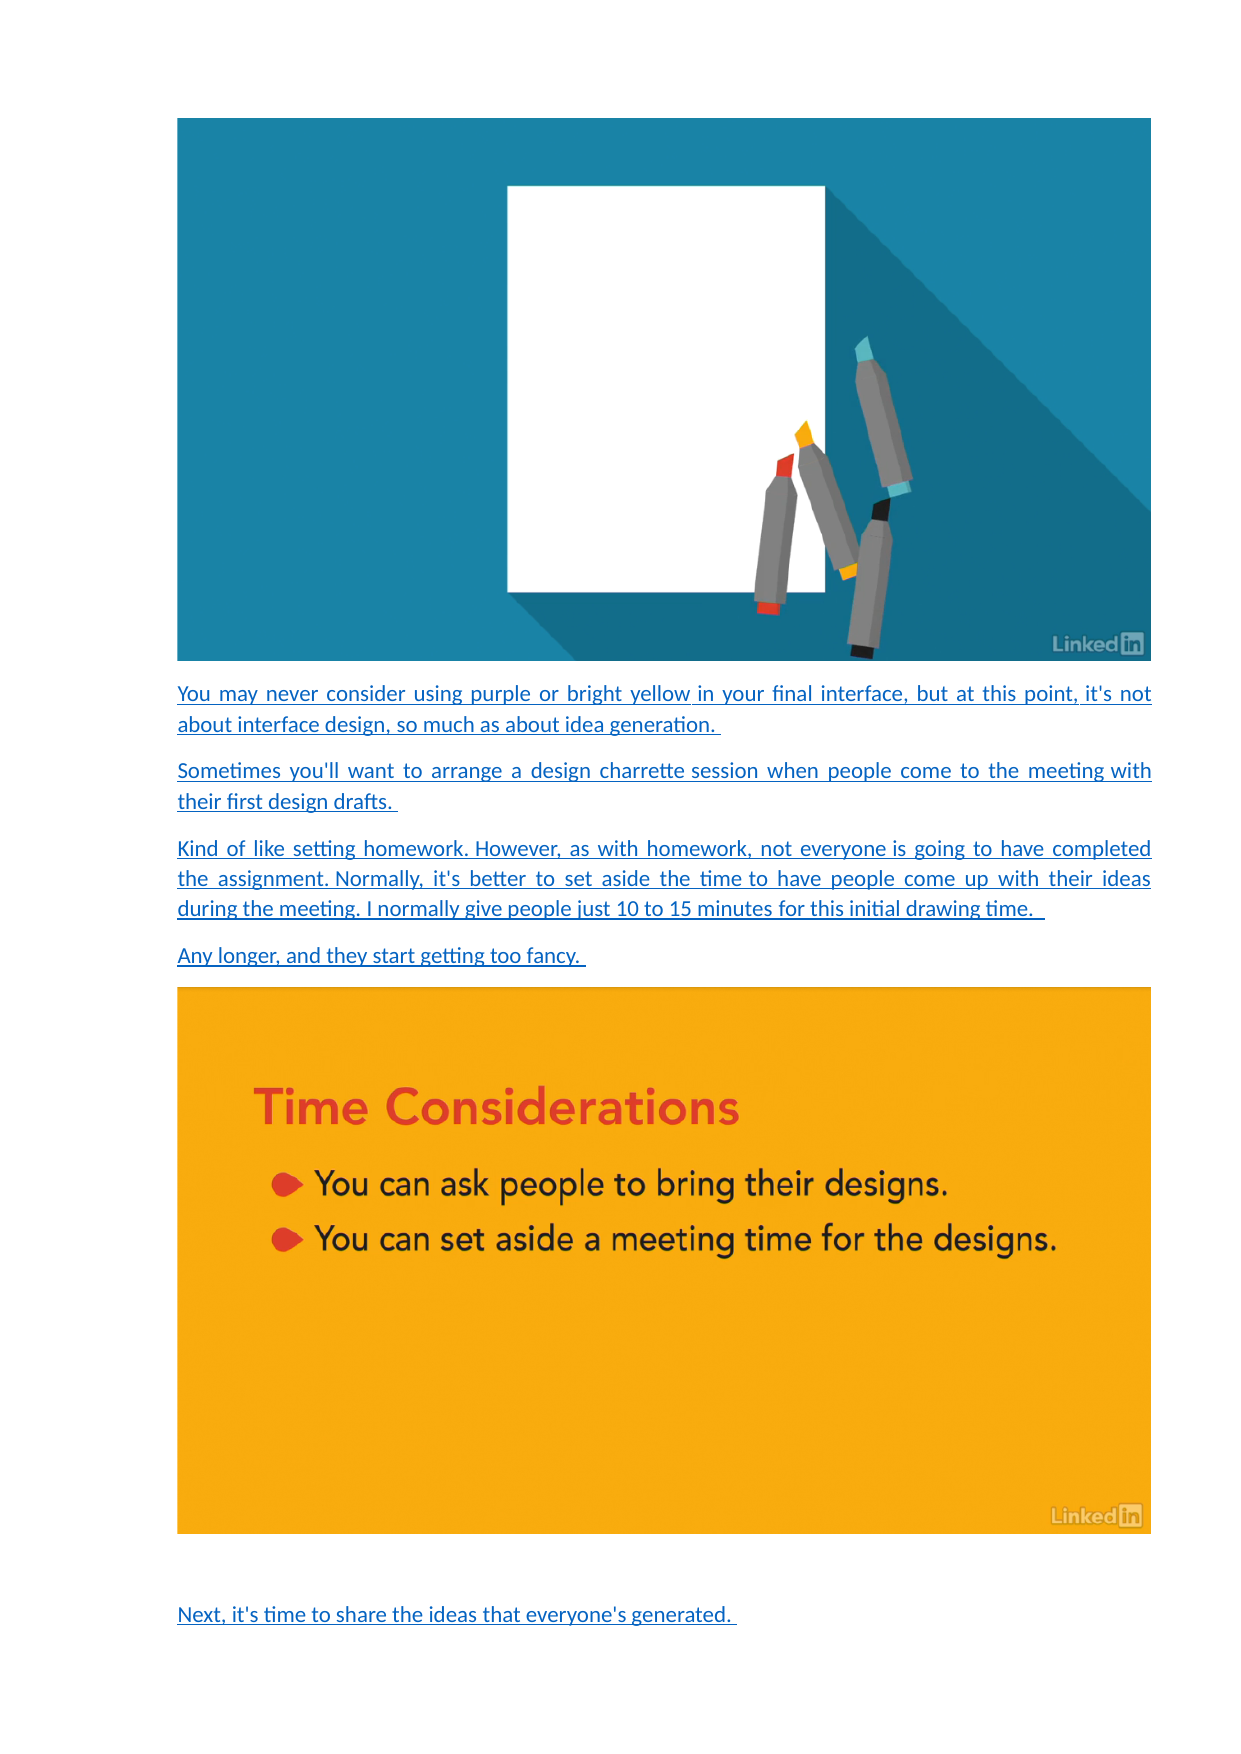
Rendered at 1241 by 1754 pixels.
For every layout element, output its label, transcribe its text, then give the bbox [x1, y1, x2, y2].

text Kind of like setting homework. However, as with homework, not everyone is going to have completed the assignment. Normally, it's better to set aside the time to have people come up with their ideas during the meeting. I normally give people just 10 to 15 minutes for this initial drawing time. [177, 859, 1152, 922]
picture [177, 987, 1151, 1534]
text Any longer, and they start getting too fancy. [177, 941, 1152, 969]
text Next, it's time to share the ideas that everyone's generated. [177, 1600, 1152, 1628]
text Sometimes you'll want to arrange a design charrette session when people come to the meeting with their first design drafts. [177, 782, 1152, 815]
text Sometimes you'll want to arrange a design charrette session when people come to the meeting with their first design drafts. [177, 757, 1152, 781]
text Kind of like setting homework. However, as with homework, not everyone is going to have completed the assignment. Normally, it's better to set aside the time to have people come up with their ideas during the meeting. I normally give people just 10 to 15 minutes for this initial drawing time. [177, 834, 1152, 858]
text You may never consider using purple or bright yellow in your final interface, but at this point, it's not about interface design, so much as about idea generation. [177, 679, 1152, 704]
picture [177, 118, 1151, 661]
text You may never consider using purple or bright yellow in your final interface, but at this point, it's not about interface design, so much as about idea generation. [177, 705, 1152, 738]
